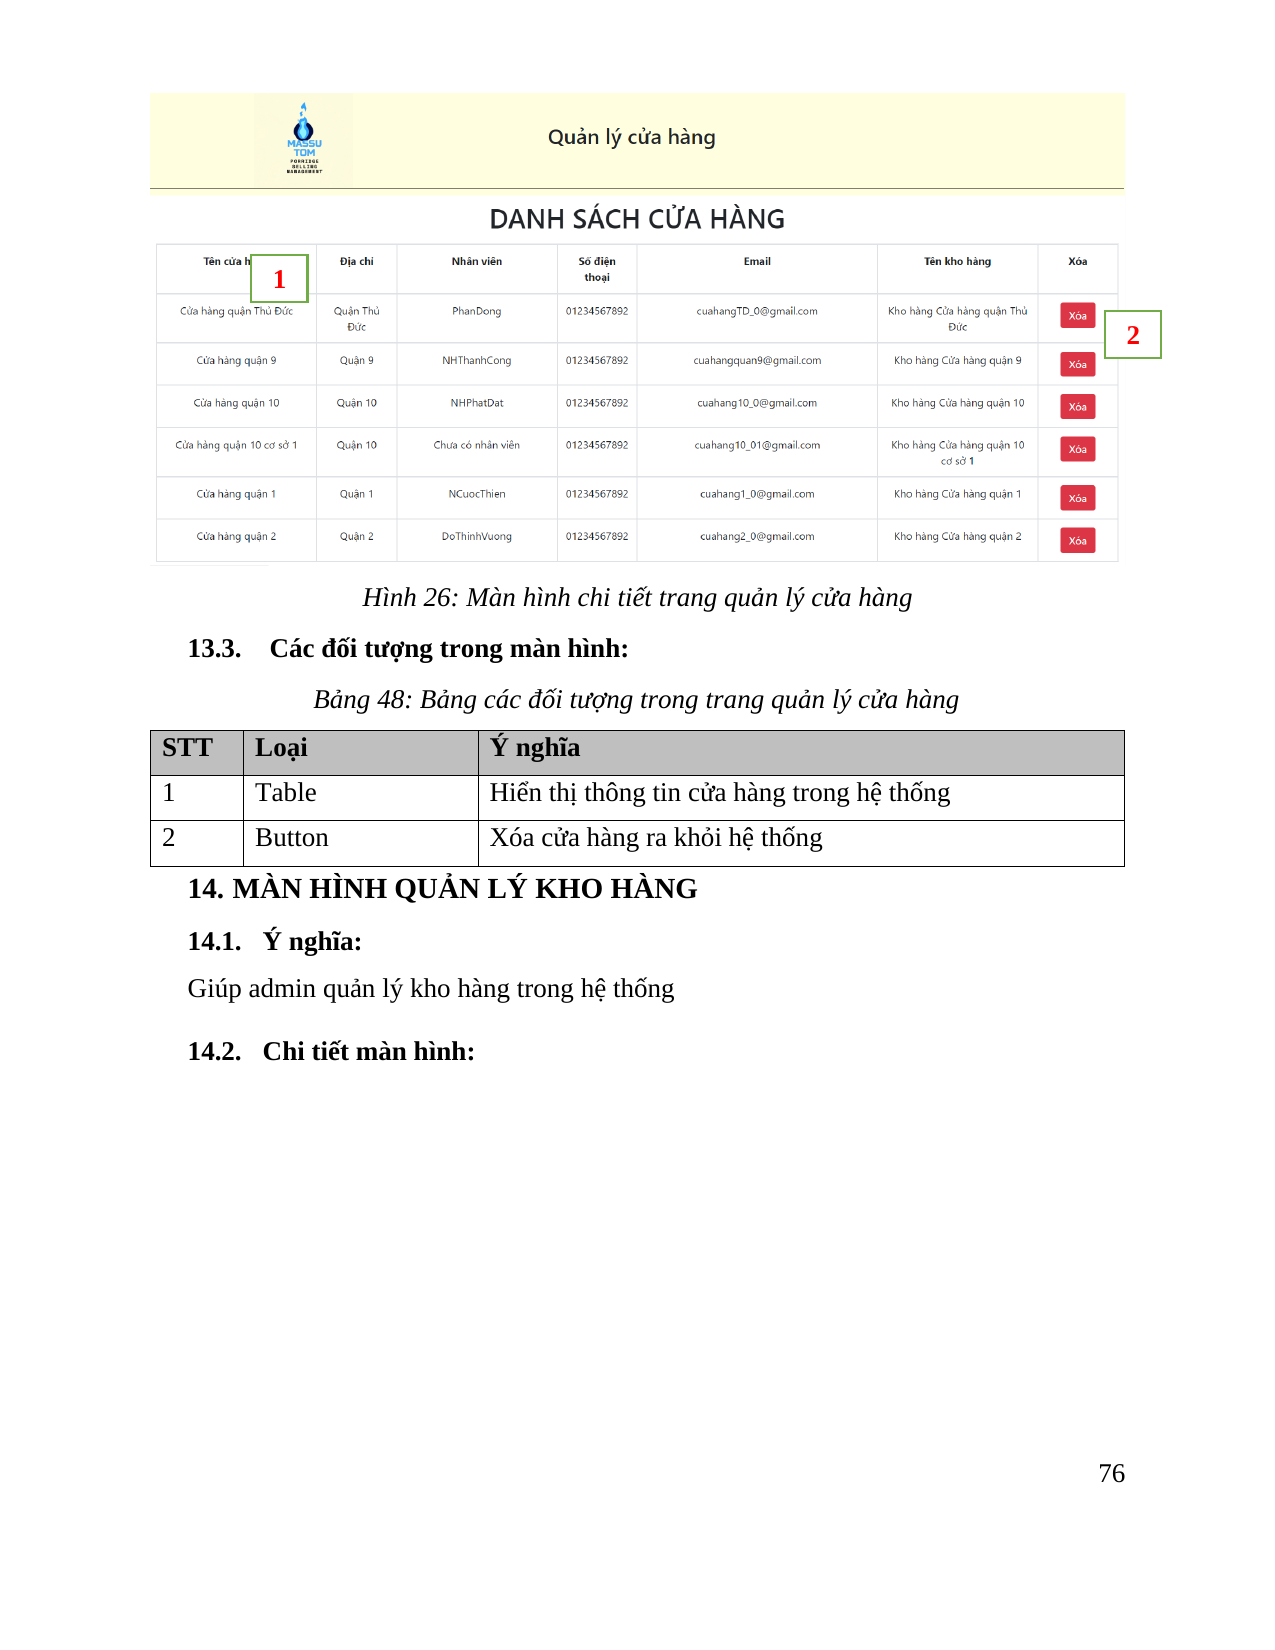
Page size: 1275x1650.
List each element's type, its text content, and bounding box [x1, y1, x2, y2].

table_cell Button [244, 821, 478, 866]
table_header Ý nghĩa [479, 731, 1124, 775]
subtitle MÀN HÌNH QUẢN LÝ KHO HÀNG [187, 871, 1125, 904]
subtitle Hình 26: Màn hình chi tiết trang quản lý cửa hàng [150, 566, 1125, 613]
picture [150, 93, 1125, 566]
subtitle Ý nghĩa: [187, 925, 1125, 957]
table_cell 2 [151, 821, 243, 866]
table_cell Hiển thị thông tin cửa hàng trong hệ thống [479, 776, 1124, 820]
subtitle Bảng 48: Bảng các đối tượng trong trang quản lý cửa hàng [150, 683, 1125, 714]
subtitle Các đối tượng trong màn hình: [187, 632, 1125, 663]
table_cell Xóa cửa hàng ra khỏi hệ thống [479, 821, 1124, 866]
table_cell Table [244, 776, 478, 820]
table_header Loại [244, 731, 478, 775]
text Giúp admin quản lý kho hàng trong hệ thống [187, 972, 1125, 1003]
subtitle Chi tiết màn hình: [187, 1035, 1125, 1067]
table_cell 1 [151, 776, 243, 820]
table_header STT [151, 731, 243, 775]
